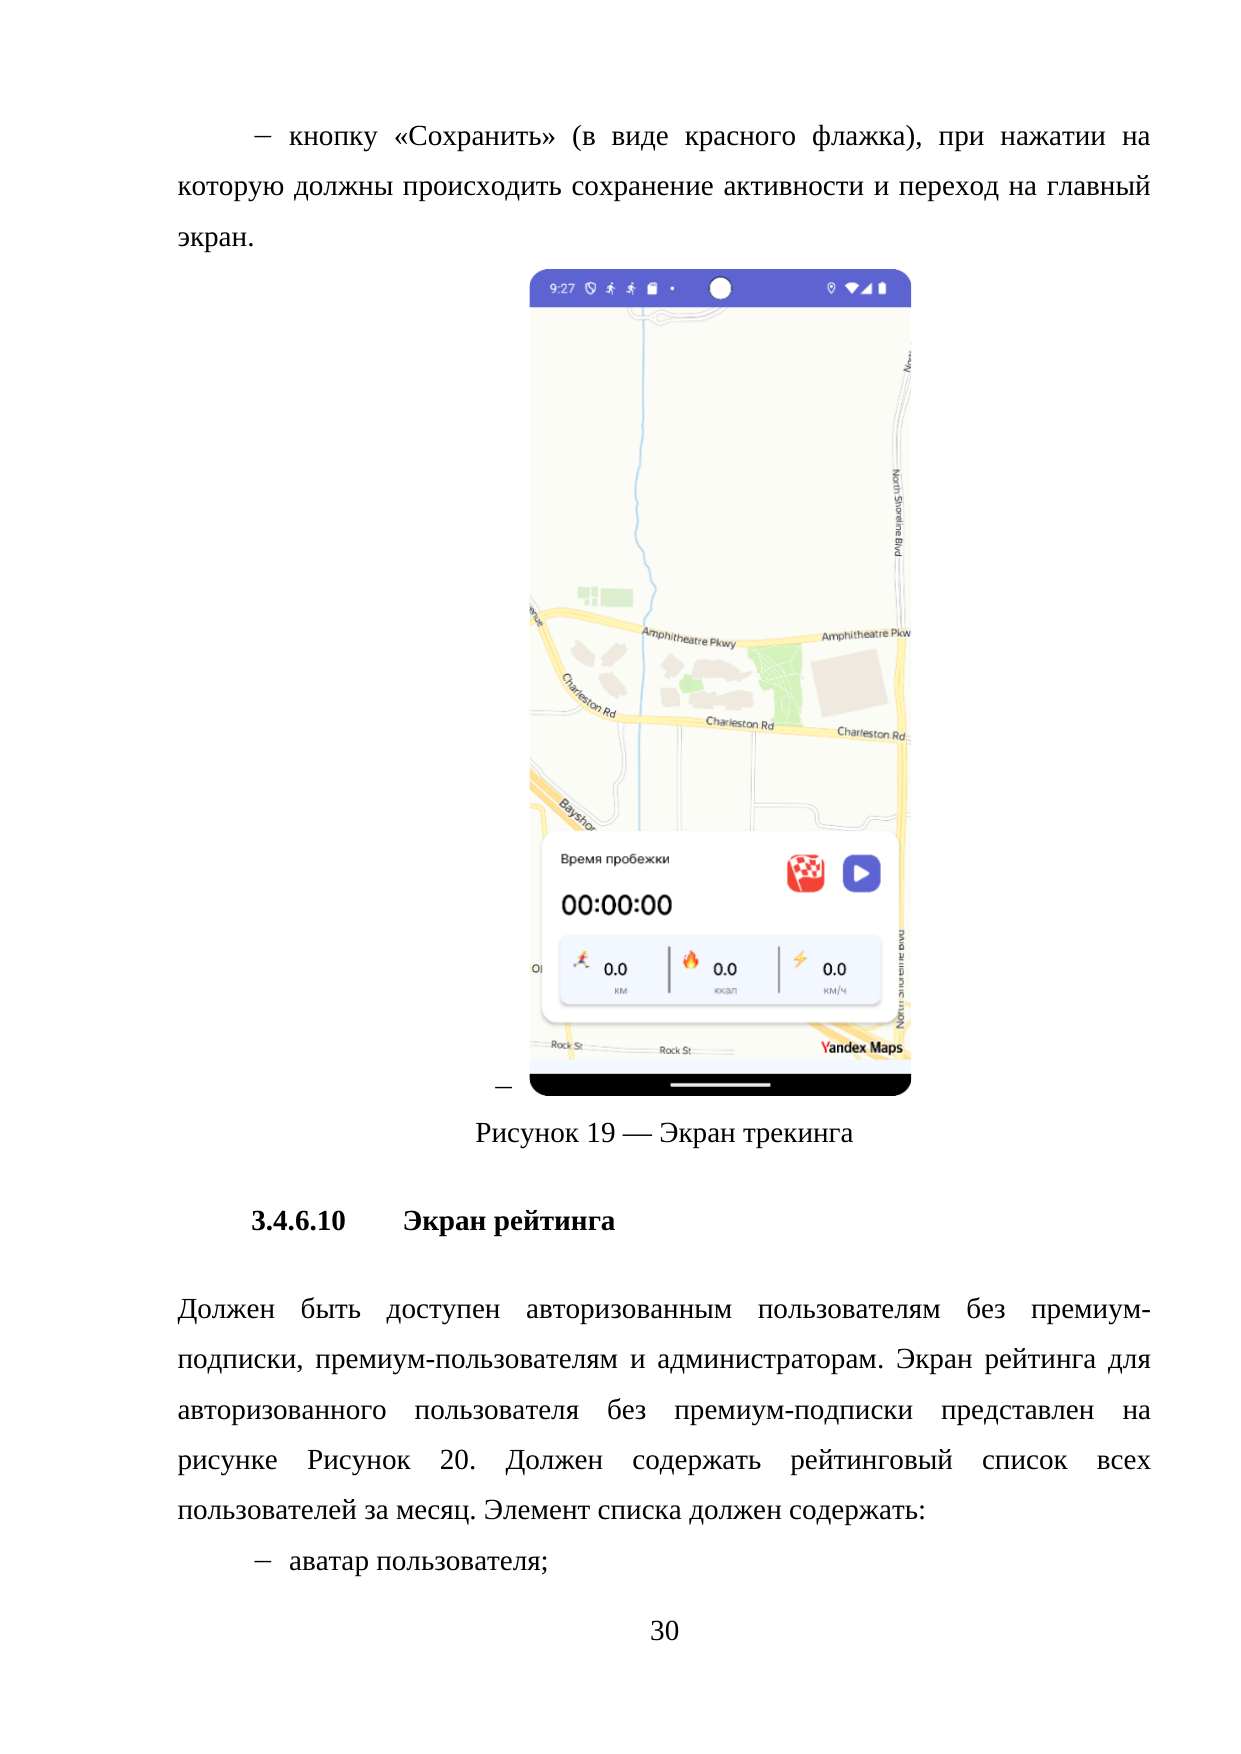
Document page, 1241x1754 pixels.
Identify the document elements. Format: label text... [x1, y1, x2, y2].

subtitle Экран рейтинга [177, 1203, 1152, 1237]
text Должен быть доступен авторизованным пользователям без премиум-подписки, премиум-пользователям и администраторам. Экран рейтинга для авторизованного пользователя без премиум-подписки представлен на рисунке Рисунок 20. Должен содержать рейтинговый список всех пользователей за месяц. Элемент списка должен содержать: [177, 1291, 1152, 1526]
text Рисунок 19 — Экран трекинга [177, 1116, 1152, 1149]
picture [529, 269, 912, 1096]
text аватар пользователя; [177, 1543, 1152, 1576]
text кнопку «Сохранить» (в виде красного флажка), при нажатии на которую должны происходить сохранение активности и переход на главный экран. [177, 118, 1152, 252]
